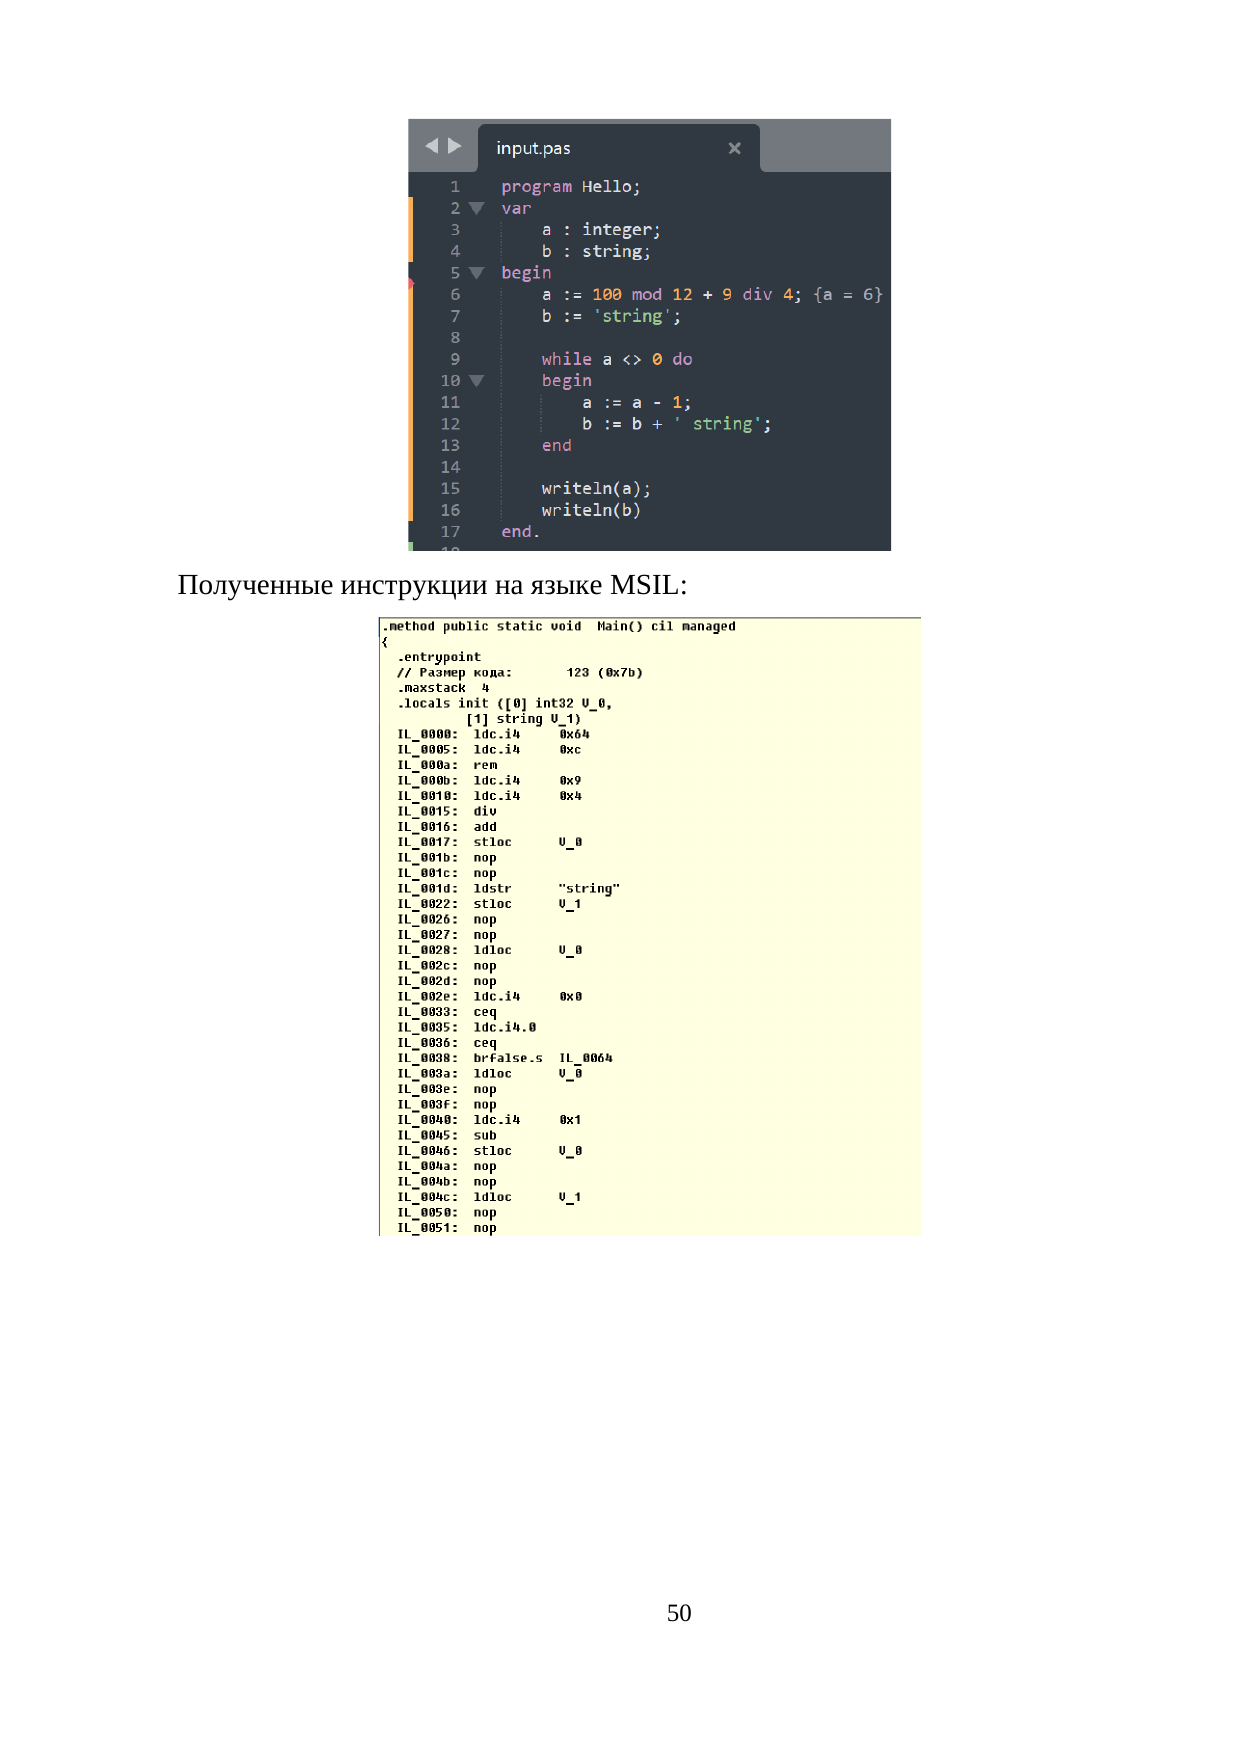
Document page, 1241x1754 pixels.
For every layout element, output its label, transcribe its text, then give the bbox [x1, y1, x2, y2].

text Полученные инструкции на языке MSIL: [177, 567, 1122, 601]
picture [408, 118, 892, 551]
picture [378, 617, 921, 1236]
